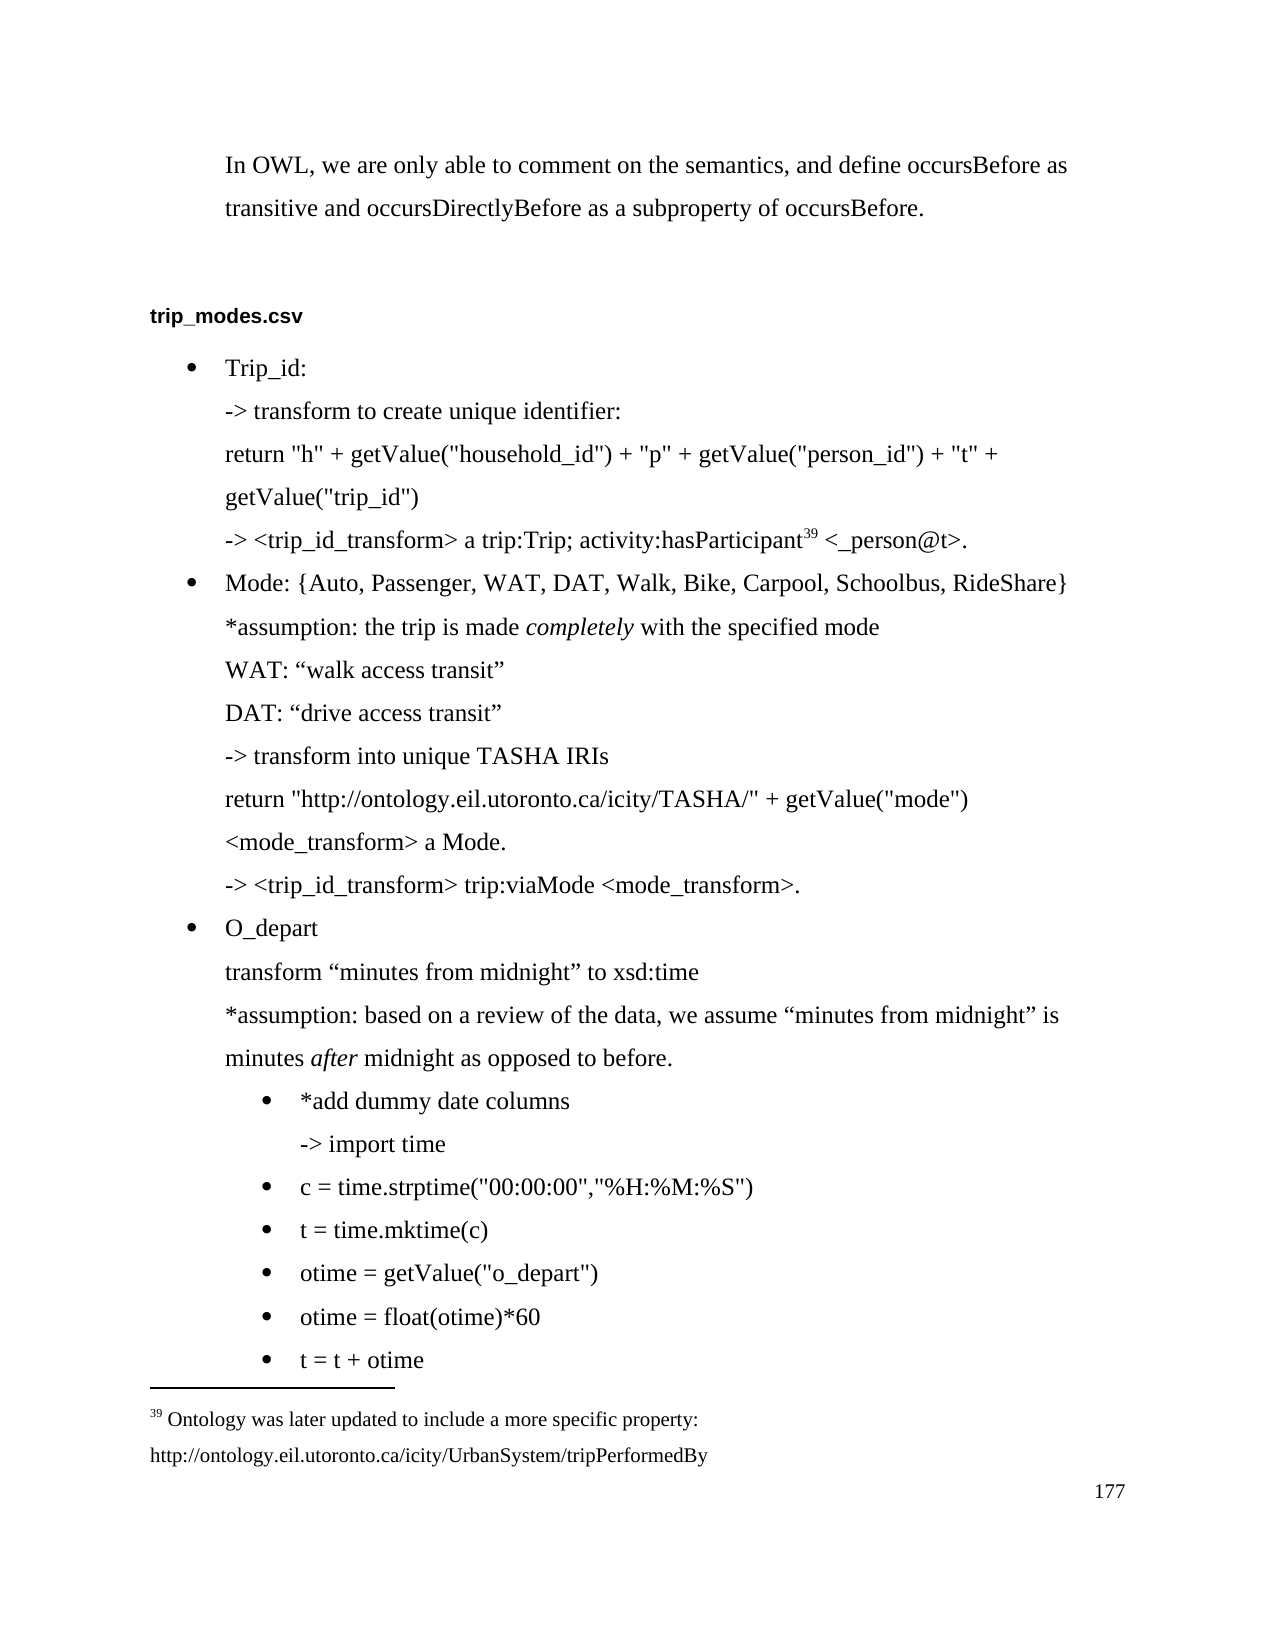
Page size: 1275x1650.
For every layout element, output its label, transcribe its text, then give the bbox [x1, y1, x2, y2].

list Mode: {Auto, Passenger, WAT, DAT, Walk, Bike, Carpool, Schoolbus, RideShare} *assumption: the trip is made completely with the specified mode WAT: “walk access transit” DAT: “drive access transit” -> transform into unique TASHA IRIs return "http://ontology.eil.utoronto.ca/icity/TASHA/" + getValue("mode") <mode_transform> a Mode. -> <trip_id_transform> trip:viaMode <mode_transform>. [187, 568, 1125, 899]
list t = time.mktime(c) [262, 1215, 1125, 1244]
list Trip_id: -> transform to create unique identifier: return "h" + getValue("household_id") + "p" + getValue("person_id") + "t" + getValue("trip_id") -> <trip_id_transform> a trip:Trip; activity:hasParticipant <_person@t>. [187, 353, 1125, 554]
list otime = float(otime)*60 [262, 1302, 1125, 1330]
list c = time.strptime("00:00:00","%H:%M:%S") [262, 1172, 1125, 1201]
list O_depart transform “minutes from midnight” to xsd:time *assumption: based on a review of the data, we assume “minutes from midnight” is minutes after midnight as opposed to before. [187, 913, 1125, 1072]
subtitle trip_modes.csv [150, 304, 1125, 328]
list t = t + otime [262, 1345, 1125, 1373]
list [187, 150, 1125, 265]
list *add dummy date columns -> import time [262, 1086, 1125, 1158]
list otime = getValue("o_depart") [262, 1258, 1125, 1287]
